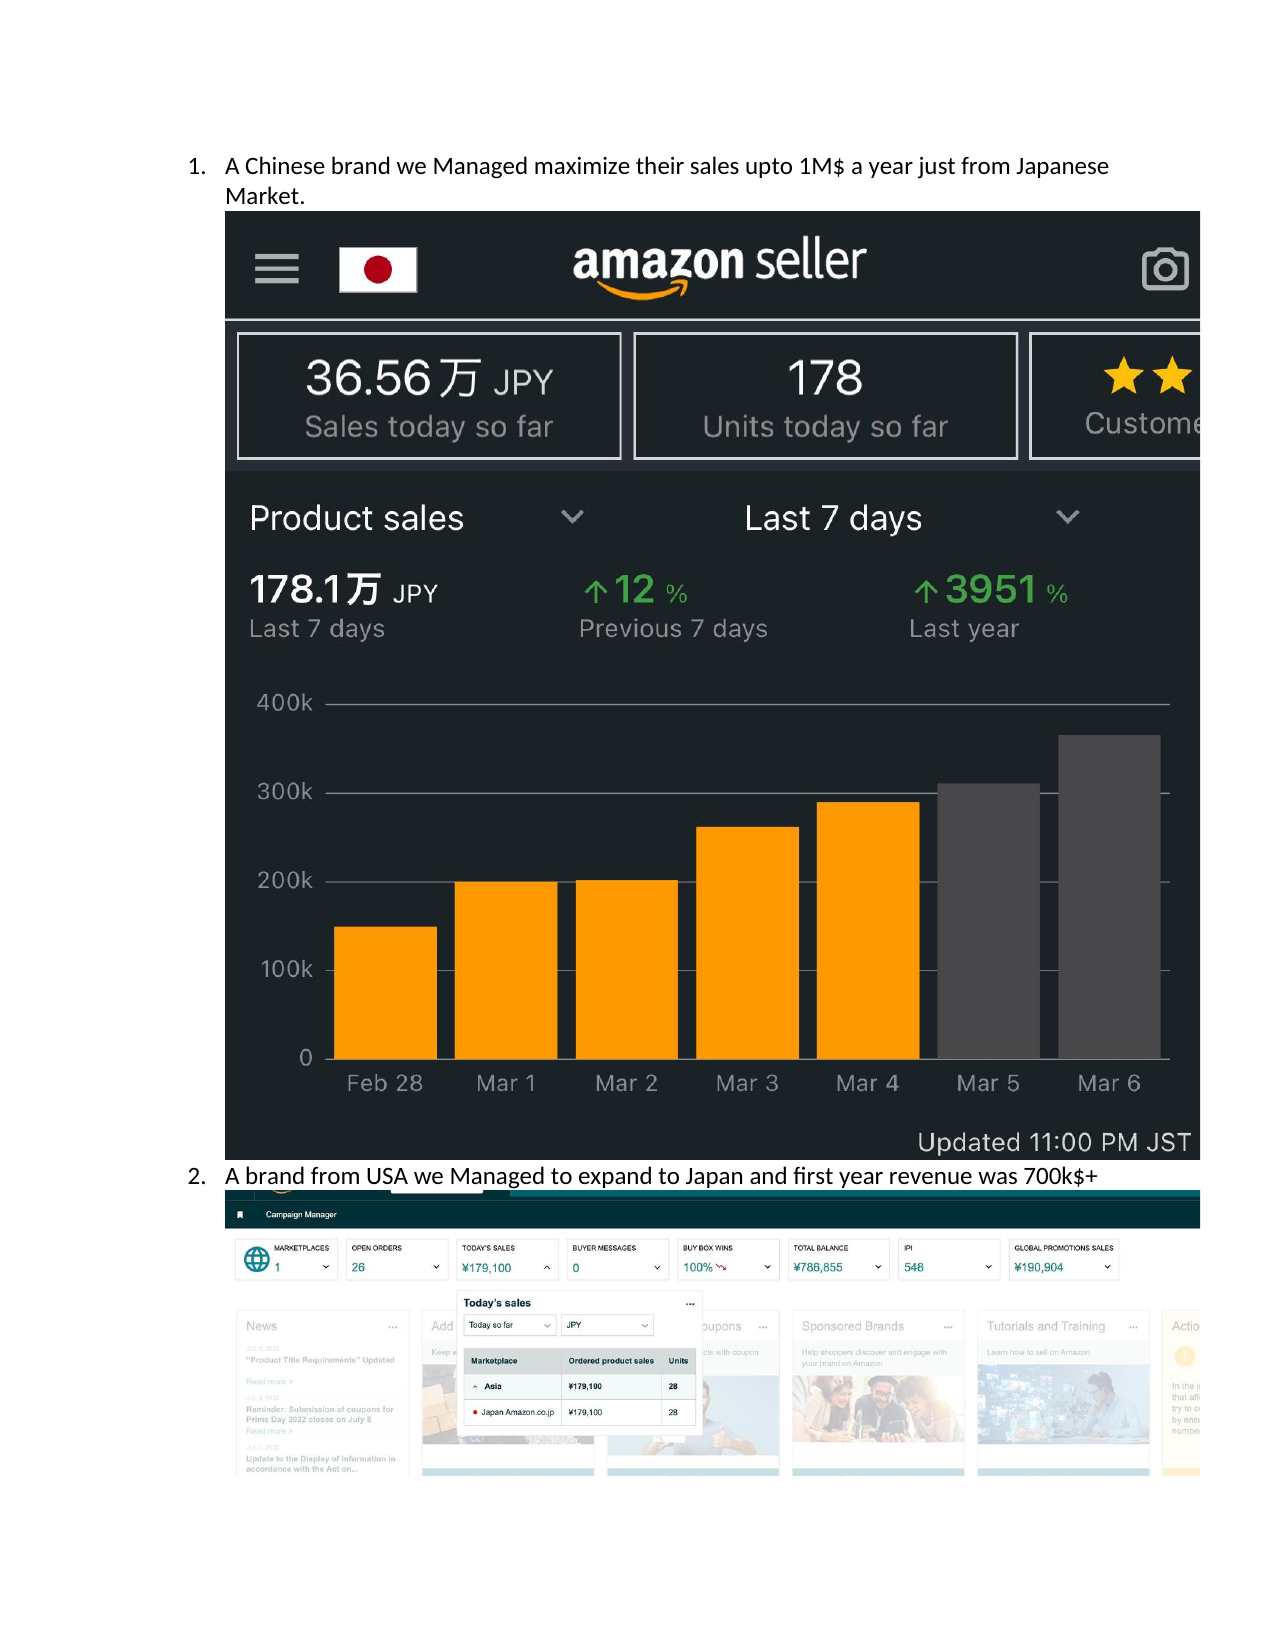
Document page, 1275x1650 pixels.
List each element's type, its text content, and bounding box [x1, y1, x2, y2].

list A brand from USA we Managed to expand to Japan and first year revenue was 700k$+ [187, 1160, 1125, 1190]
picture [225, 211, 1200, 1160]
picture [225, 1224, 1200, 1476]
picture [225, 1190, 1200, 1221]
